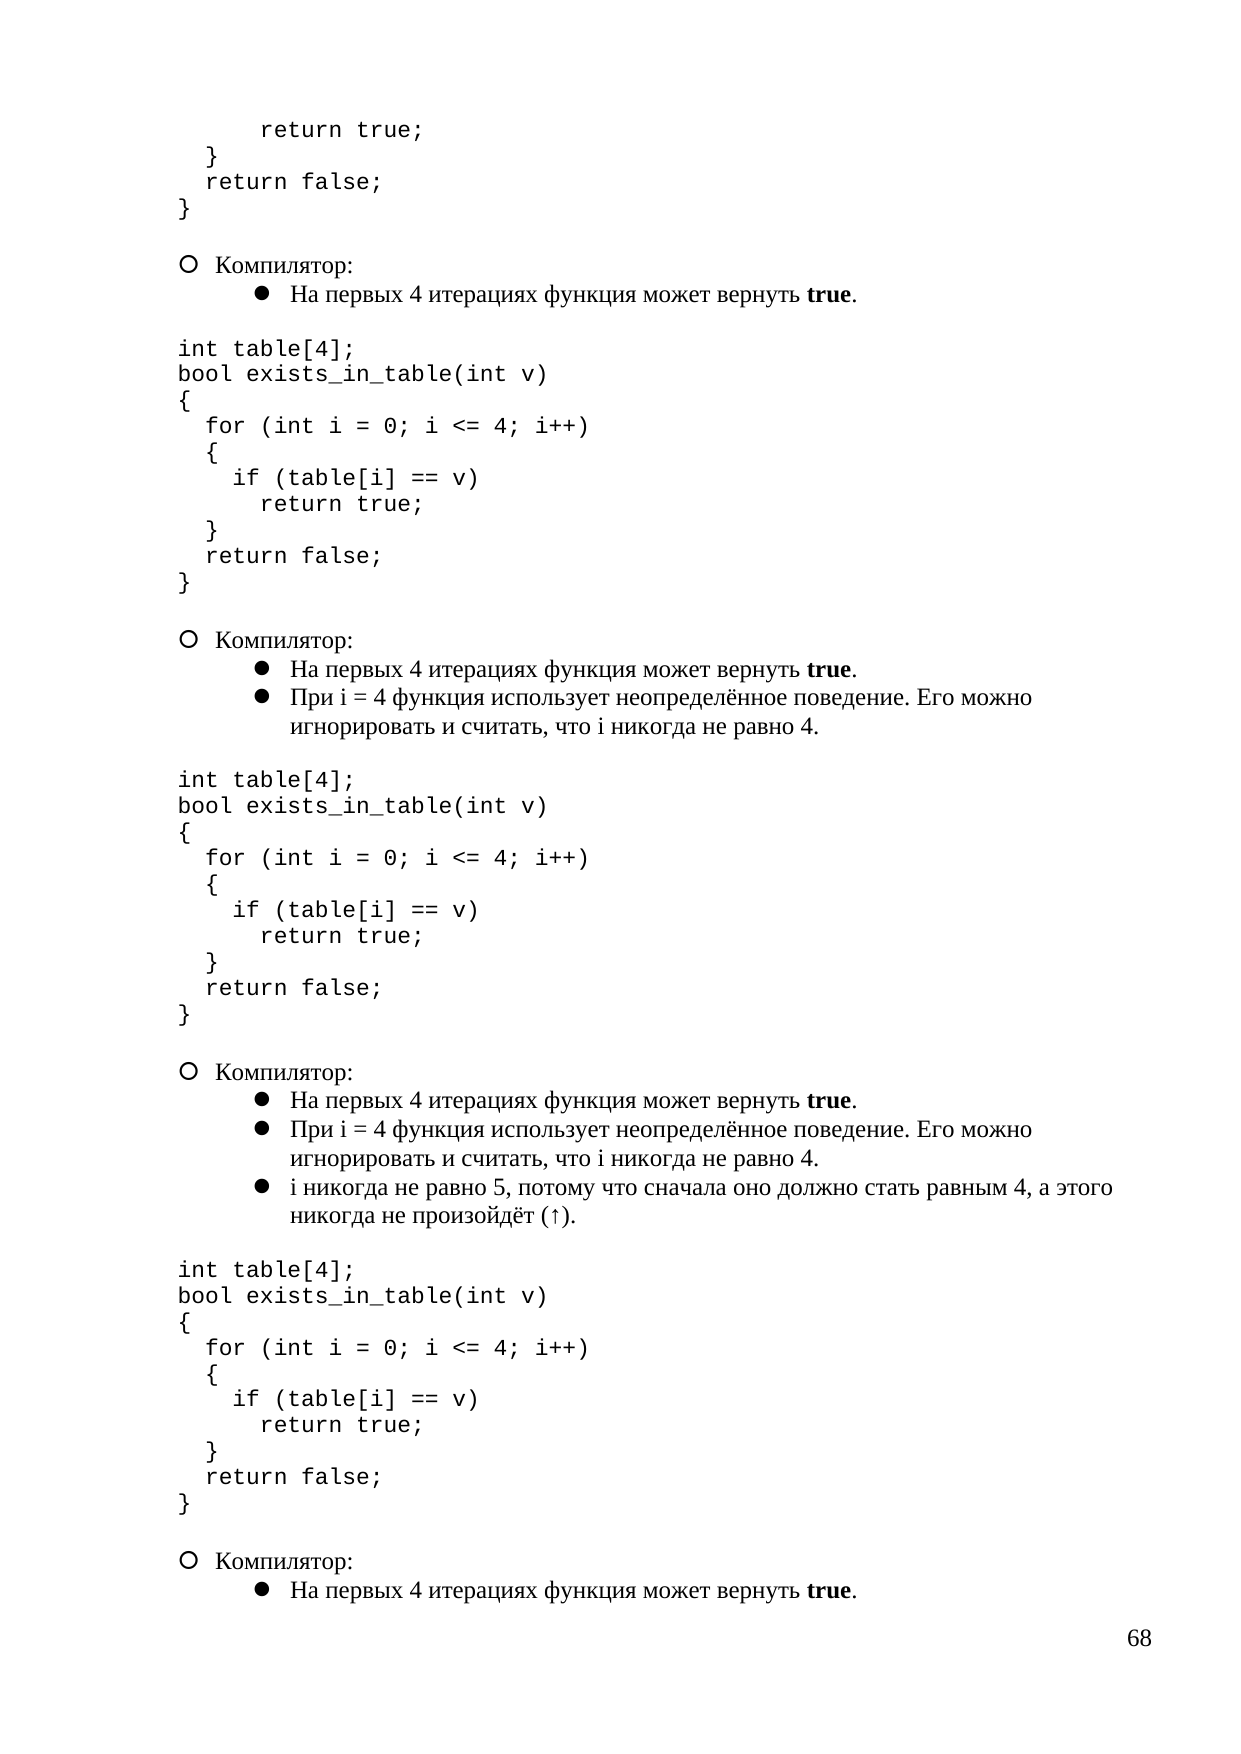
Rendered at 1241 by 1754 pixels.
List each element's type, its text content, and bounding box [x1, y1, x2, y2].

text if (table[i] == v) [177, 467, 1152, 492]
text return true; [177, 924, 1152, 950]
text { [177, 872, 1152, 898]
text bool exists_in_table(int v) [177, 1284, 1152, 1310]
text int table[4]; [177, 769, 1152, 795]
list При i = 4 функция использует неопределённое поведение. Его можно игнорировать и считать, что i никогда не равно 4. [252, 682, 1152, 740]
text } [177, 1440, 1152, 1466]
text return true; [177, 492, 1152, 518]
text } [177, 1002, 1152, 1028]
text return true; [177, 1414, 1152, 1440]
text { [177, 1310, 1152, 1336]
text return false; [177, 1466, 1152, 1492]
list Компилятор: [177, 1546, 1152, 1575]
text return false; [177, 544, 1152, 570]
list На первых 4 итерациях функция может вернуть true. [252, 279, 1152, 308]
text } [177, 570, 1152, 596]
text int table[4]; [177, 337, 1152, 363]
text return false; [177, 976, 1152, 1002]
text } [177, 950, 1152, 976]
text bool exists_in_table(int v) [177, 795, 1152, 821]
text } [177, 144, 1152, 170]
list Компилятор: [177, 1057, 1152, 1086]
list На первых 4 итерациях функция может вернуть true. [252, 1575, 1152, 1604]
text } [177, 196, 1152, 222]
list Компилятор: [177, 625, 1152, 654]
text { [177, 1362, 1152, 1388]
text return true; [177, 118, 1152, 144]
text int table[4]; [177, 1258, 1152, 1284]
text { [177, 441, 1152, 467]
text } [177, 518, 1152, 544]
text } [177, 1492, 1152, 1517]
text if (table[i] == v) [177, 1388, 1152, 1414]
list На первых 4 итерациях функция может вернуть true. [252, 654, 1152, 682]
text { [177, 389, 1152, 415]
text bool exists_in_table(int v) [177, 363, 1152, 389]
text for (int i = 0; i <= 4; i++) [177, 1336, 1152, 1362]
list i никогда не равно 5, потому что сначала оно должно стать равным 4, а этого никогда не произойдёт (↑). [252, 1172, 1152, 1229]
text return false; [177, 170, 1152, 196]
list Компилятор: [177, 251, 1152, 279]
text { [177, 821, 1152, 847]
text for (int i = 0; i <= 4; i++) [177, 415, 1152, 441]
list При i = 4 функция использует неопределённое поведение. Его можно игнорировать и считать, что i никогда не равно 4. [252, 1114, 1152, 1172]
text for (int i = 0; i <= 4; i++) [177, 847, 1152, 872]
text if (table[i] == v) [177, 898, 1152, 924]
list На первых 4 итерациях функция может вернуть true. [252, 1086, 1152, 1114]
